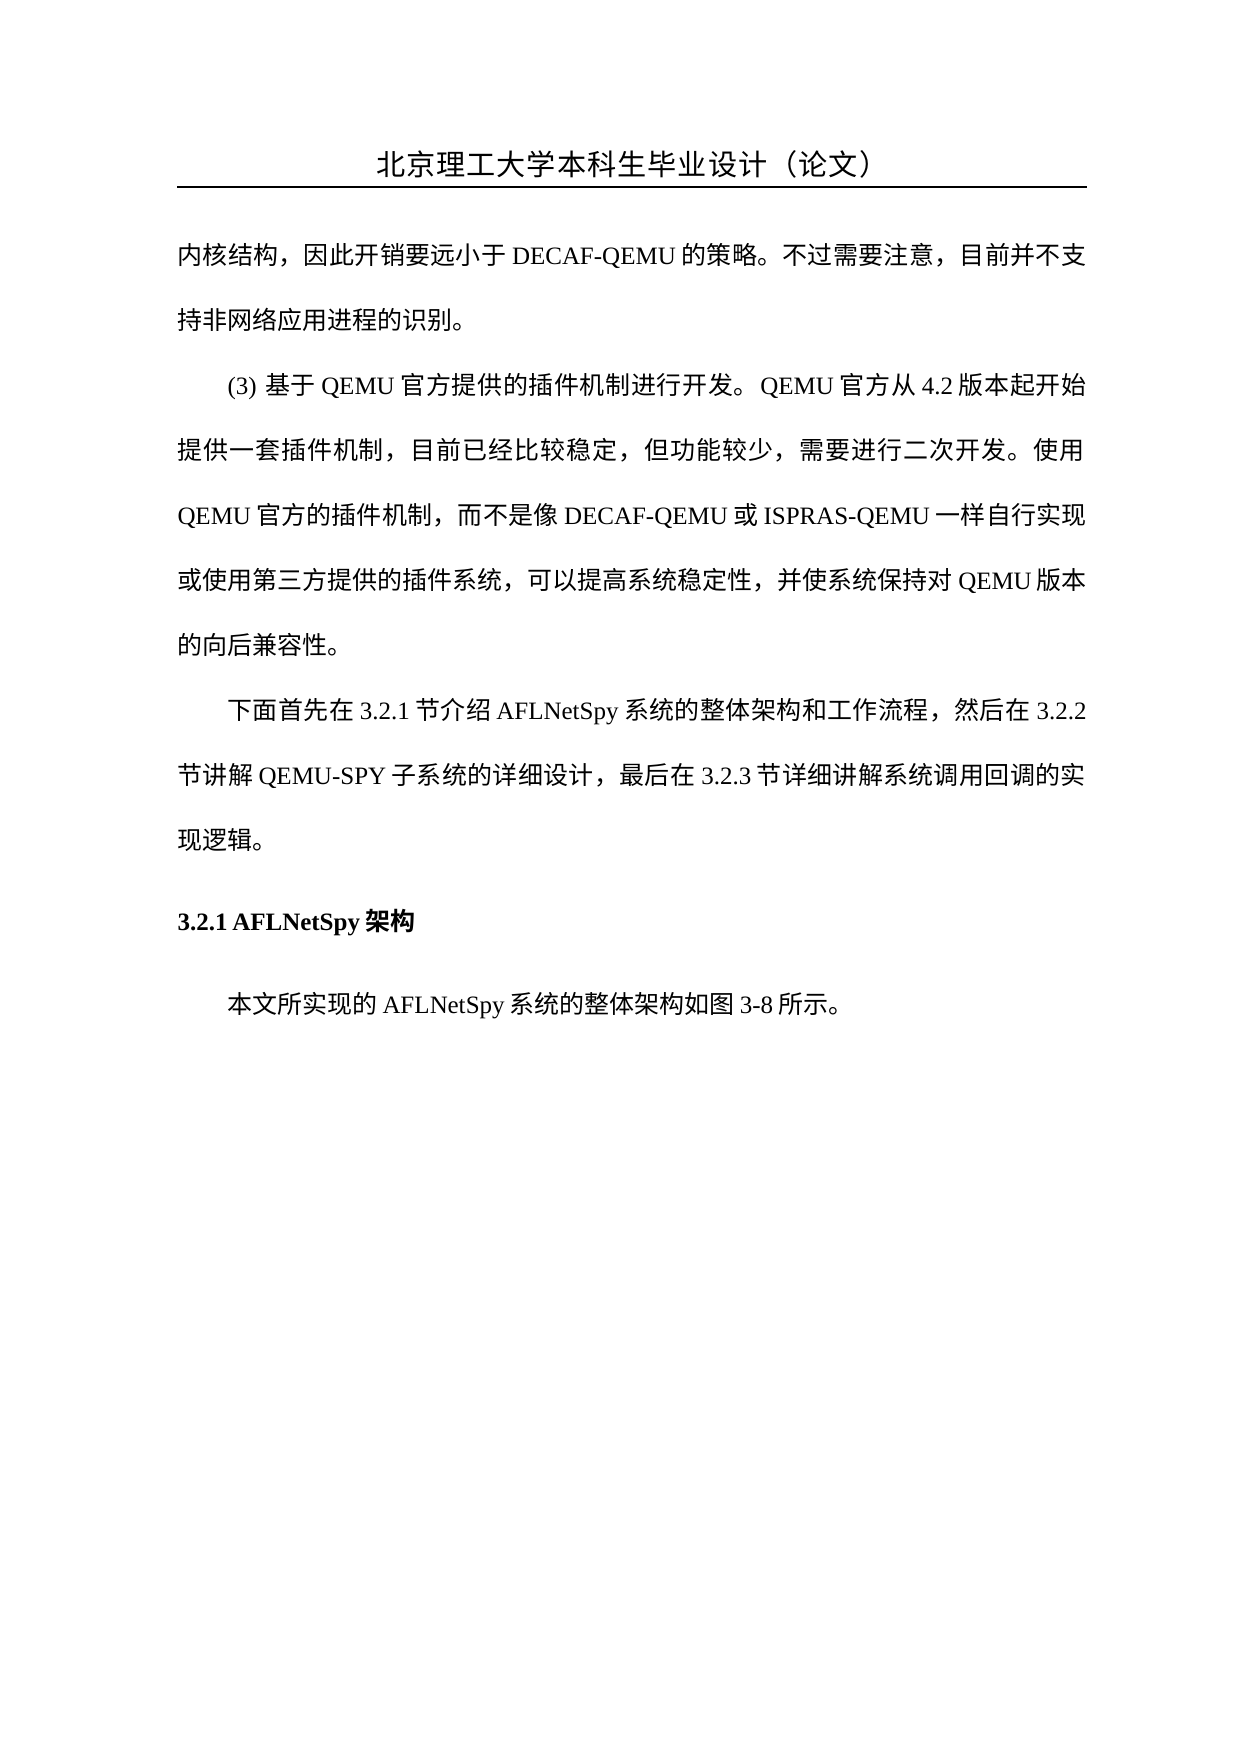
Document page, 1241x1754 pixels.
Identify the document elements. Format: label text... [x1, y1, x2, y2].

text 本文所实现的AFLNetSpy系统的整体架构如图3-8所示。 [177, 970, 1087, 1035]
text 3.2.1 AFLNetSpy架构 [177, 887, 1087, 952]
text 下面首先在3.2.1节介绍AFLNetSpy系统的整体架构和工作流程，然后在3.2.2节讲解QEMU-SPY子系统的详细设计，最后在3.2.3节详细讲解系统调用回调的实现逻辑。 [177, 676, 1087, 871]
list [177, 221, 1087, 351]
list 基于QEMU官方提供的插件机制进行开发。QEMU官方从4.2版本起开始提供一套插件机制，目前已经比较稳定，但功能较少，需要进行二次开发。使用QEMU官方的插件机制，而不是像DECAF-QEMU或ISPRAS-QEMU一样自行实现或使用第三方提供的插件系统，可以提高系统稳定性，并使系统保持对QEMU版本的向后兼容性。 [177, 351, 1087, 676]
